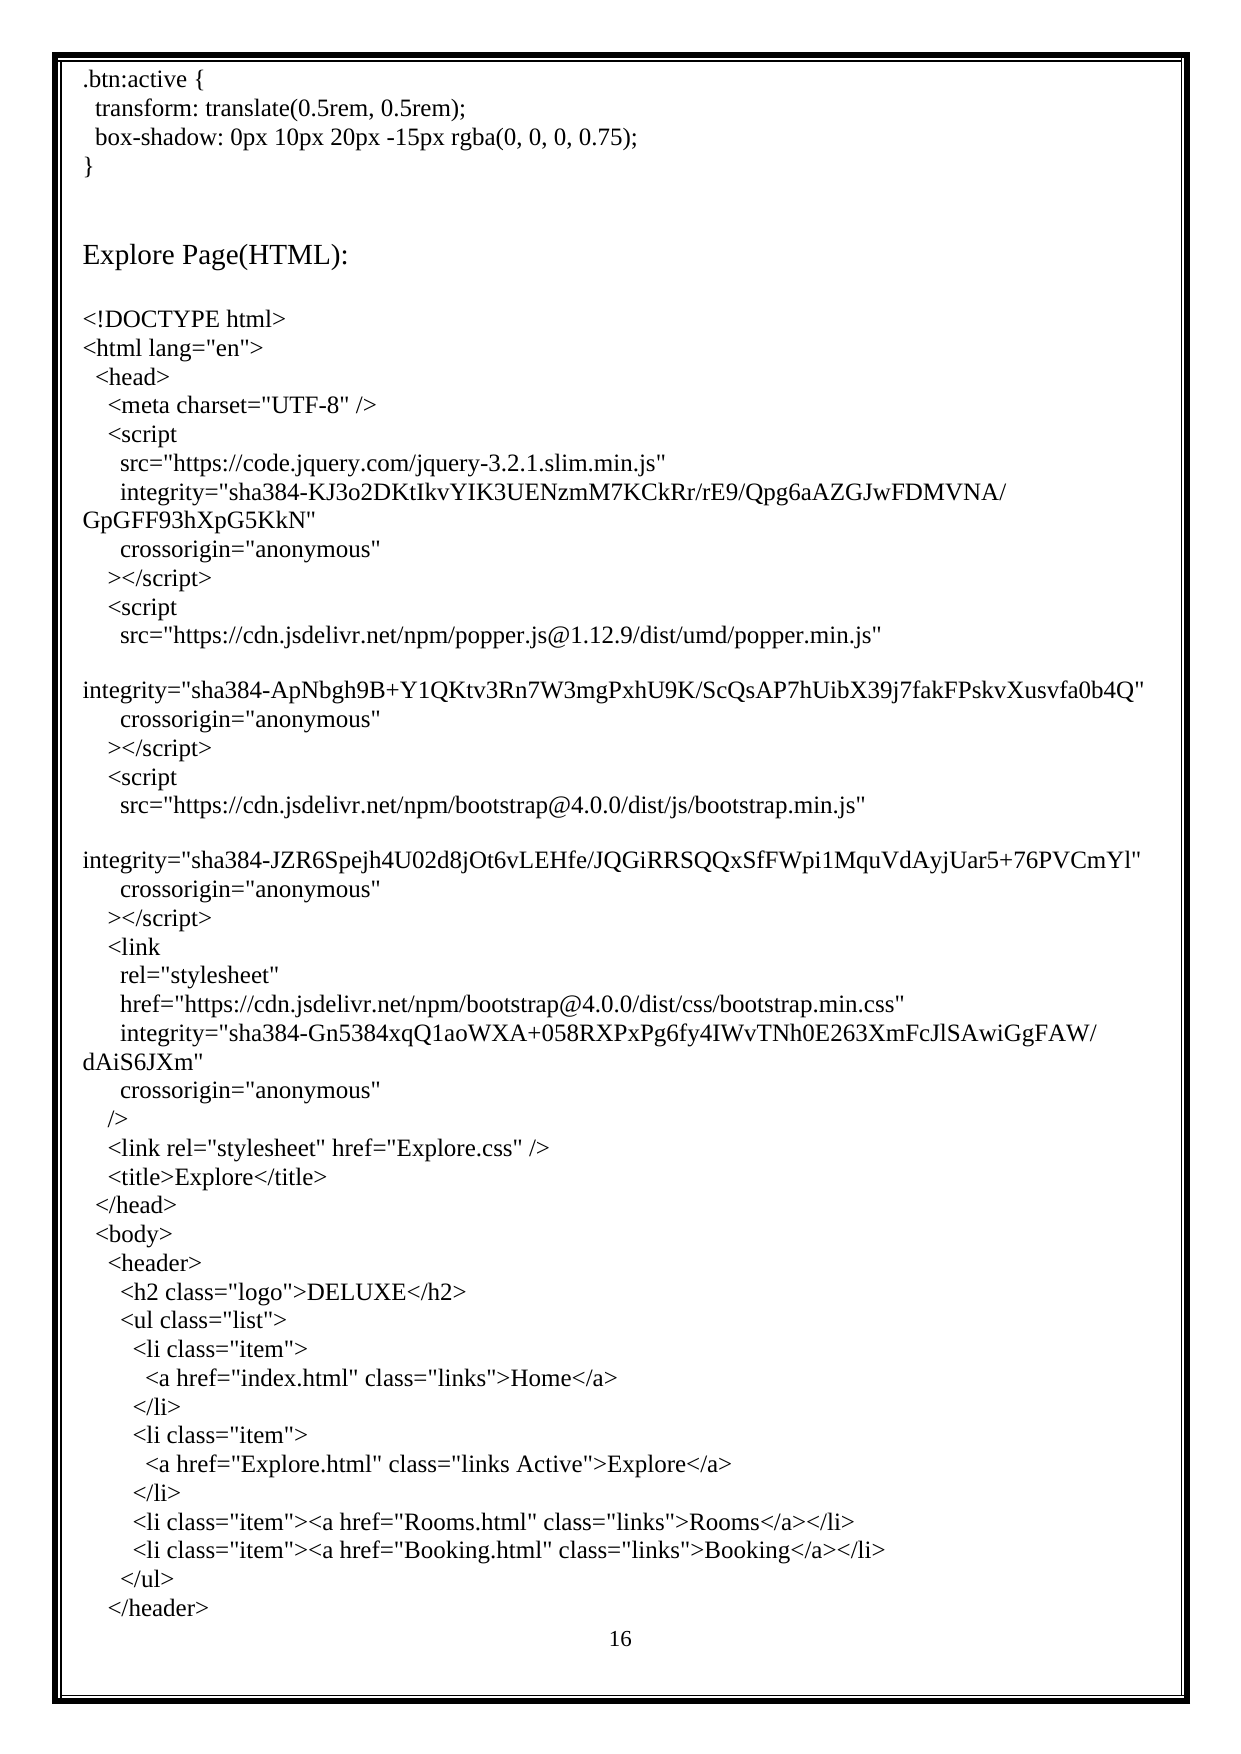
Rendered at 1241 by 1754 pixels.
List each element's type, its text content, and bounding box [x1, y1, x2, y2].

text </header> [82, 1593, 1160, 1622]
text <link [82, 932, 1160, 961]
text .btn:active { [82, 64, 1160, 93]
text <li class="item"><a href="Rooms.html" class="links">Rooms</a></li> [82, 1507, 1160, 1536]
text rel="stylesheet" [82, 961, 1160, 989]
text <header> [82, 1248, 1160, 1277]
text src="https://cdn.jsdelivr.net/npm/popper.js@1.12.9/dist/umd/popper.min.js" [82, 620, 1160, 649]
text Explore Page(HTML): [82, 237, 1160, 271]
text box-shadow: 0px 10px 20px -15px rgba(0, 0, 0, 0.75); [82, 122, 1160, 151]
text </li> [82, 1392, 1160, 1421]
text <script [82, 762, 1160, 791]
text <ul class="list"> [82, 1306, 1160, 1334]
text <title>Explore</title> [82, 1162, 1160, 1191]
text integrity="sha384-KJ3o2DKtIkvYIK3UENzmM7KCkRr/rE9/Qpg6aAZGJwFDMVNA/GpGFF93hXpG5KkN" [82, 477, 1160, 534]
text crossorigin="anonymous" [82, 874, 1160, 903]
text integrity="sha384-ApNbgh9B+Y1QKtv3Rn7W3mgPxhU9K/ScQsAP7hUibX39j7fakFPskvXusvfa0b4Q" [82, 649, 1160, 704]
text </li> [82, 1478, 1160, 1507]
text /> [82, 1104, 1160, 1133]
text <!DOCTYPE html> [82, 304, 1160, 333]
text <html lang="en"> [82, 333, 1160, 362]
text src="https://code.jquery.com/jquery-3.2.1.slim.min.js" [82, 448, 1160, 477]
text </ul> [82, 1564, 1160, 1593]
text href="https://cdn.jsdelivr.net/npm/bootstrap@4.0.0/dist/css/bootstrap.min.css" [82, 989, 1160, 1018]
text integrity="sha384-Gn5384xqQ1aoWXA+058RXPxPg6fy4IWvTNh0E263XmFcJlSAwiGgFAW/dAiS6JXm" [82, 1018, 1160, 1076]
text <body> [82, 1219, 1160, 1248]
text <script [82, 419, 1160, 448]
text <meta charset="UTF-8" /> [82, 390, 1160, 419]
text ></script> [82, 903, 1160, 932]
text <li class="item"> [82, 1421, 1160, 1449]
text src="https://cdn.jsdelivr.net/npm/bootstrap@4.0.0/dist/js/bootstrap.min.js" [82, 791, 1160, 819]
text <h2 class="logo">DELUXE</h2> [82, 1277, 1160, 1306]
text <a href="index.html" class="links">Home</a> [82, 1363, 1160, 1392]
text <link rel="stylesheet" href="Explore.css" /> [82, 1133, 1160, 1162]
text <head> [82, 362, 1160, 390]
text } [82, 151, 1160, 179]
text transform: translate(0.5rem, 0.5rem); [82, 93, 1160, 122]
text integrity="sha384-JZR6Spejh4U02d8jOt6vLEHfe/JQGiRRSQQxSfFWpi1MquVdAyjUar5+76PVCmYl" [82, 819, 1160, 874]
text <li class="item"> [82, 1334, 1160, 1363]
text <li class="item"><a href="Booking.html" class="links">Booking</a></li> [82, 1536, 1160, 1564]
text <a href="Explore.html" class="links Active">Explore</a> [82, 1449, 1160, 1478]
text crossorigin="anonymous" [82, 534, 1160, 563]
text ></script> [82, 733, 1160, 762]
text <script [82, 592, 1160, 620]
text ></script> [82, 563, 1160, 592]
text </head> [82, 1191, 1160, 1219]
text crossorigin="anonymous" [82, 1076, 1160, 1104]
text crossorigin="anonymous" [82, 704, 1160, 733]
